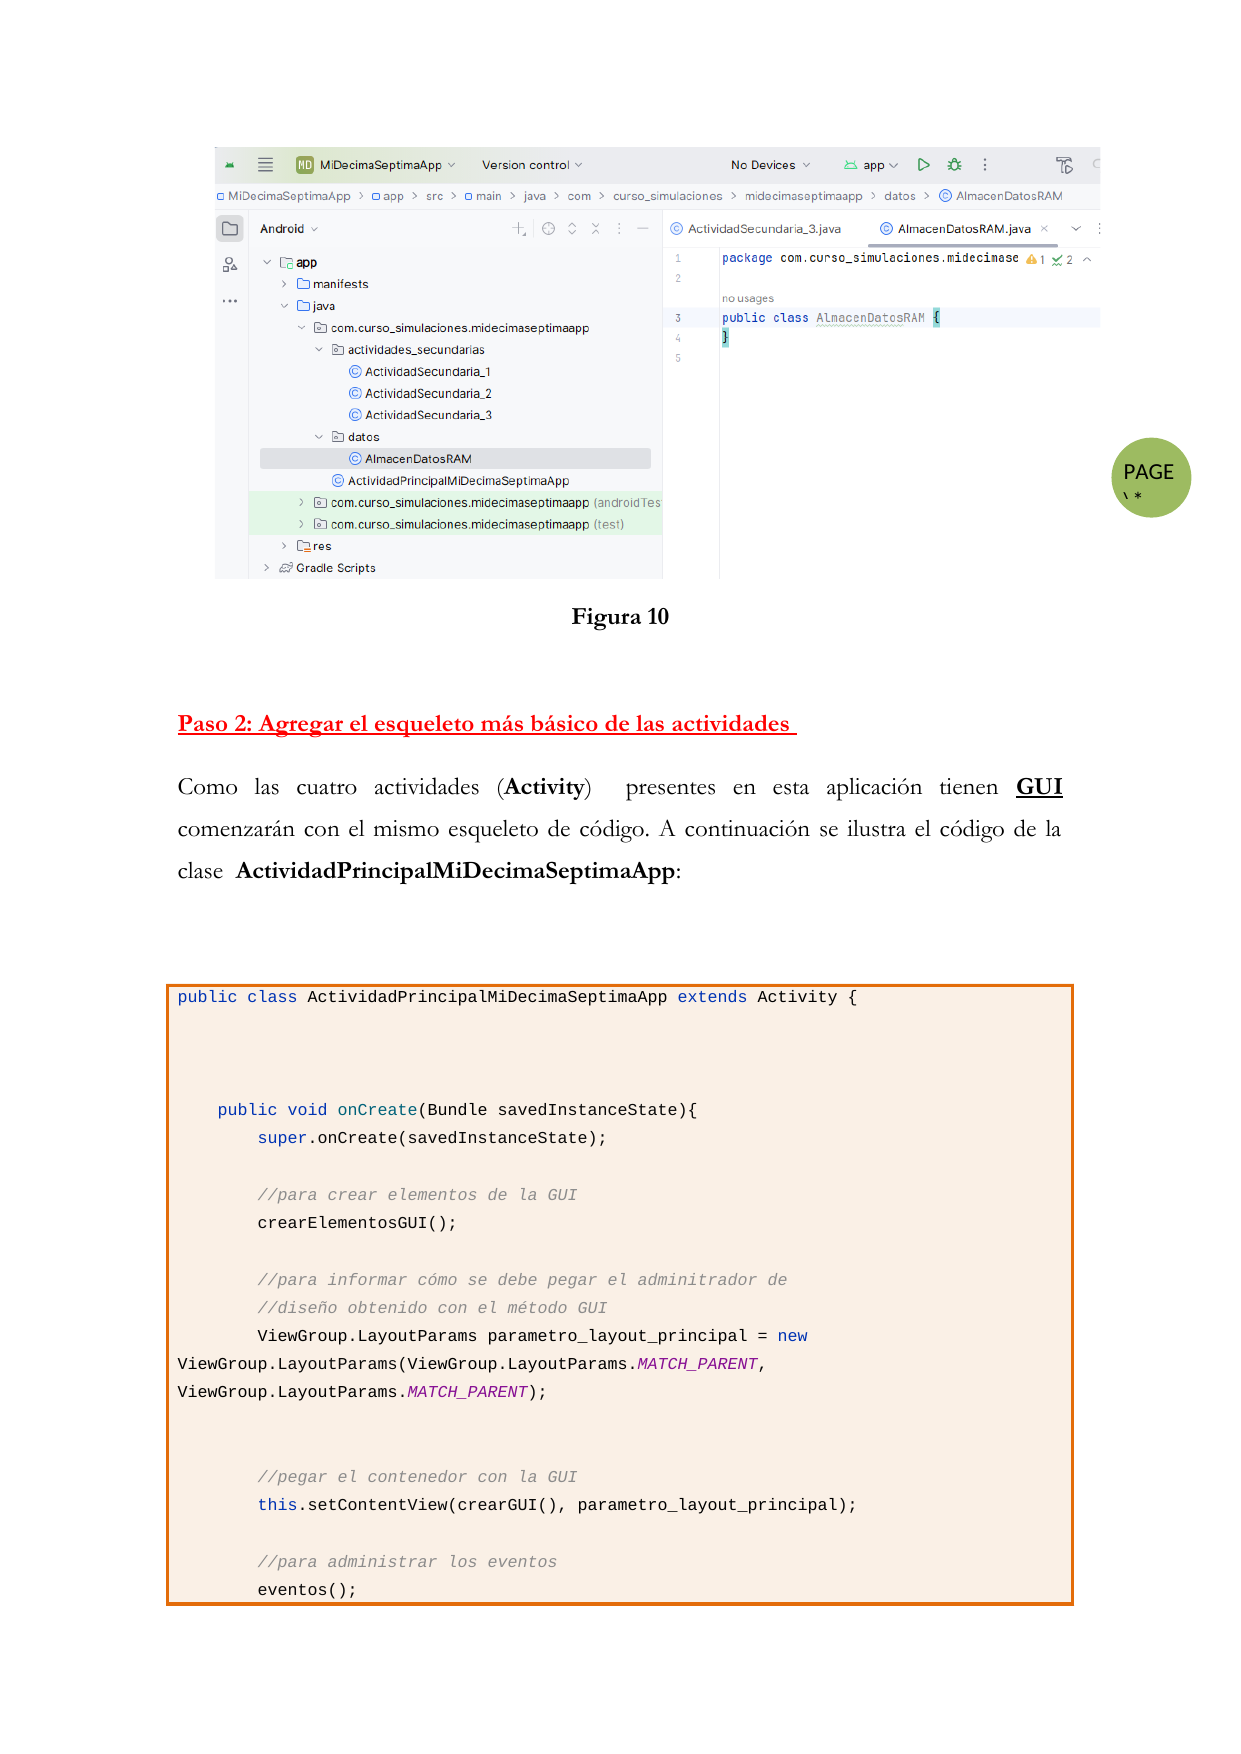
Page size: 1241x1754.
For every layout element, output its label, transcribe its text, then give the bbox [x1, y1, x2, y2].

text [169, 987, 1071, 1602]
picture [214, 147, 1101, 579]
text Figura 10 [177, 603, 1063, 631]
text Paso 2: Agregar el esqueleto más básico de las actividades [177, 710, 1063, 738]
text Como las cuatro actividades (Activity) presentes en esta aplicación tienen GUI comenzarán con el mismo esqueleto de código. A continuación se ilustra el código de la clase ActividadPrincipalMiDecimaSeptimaApp: [177, 773, 1063, 885]
